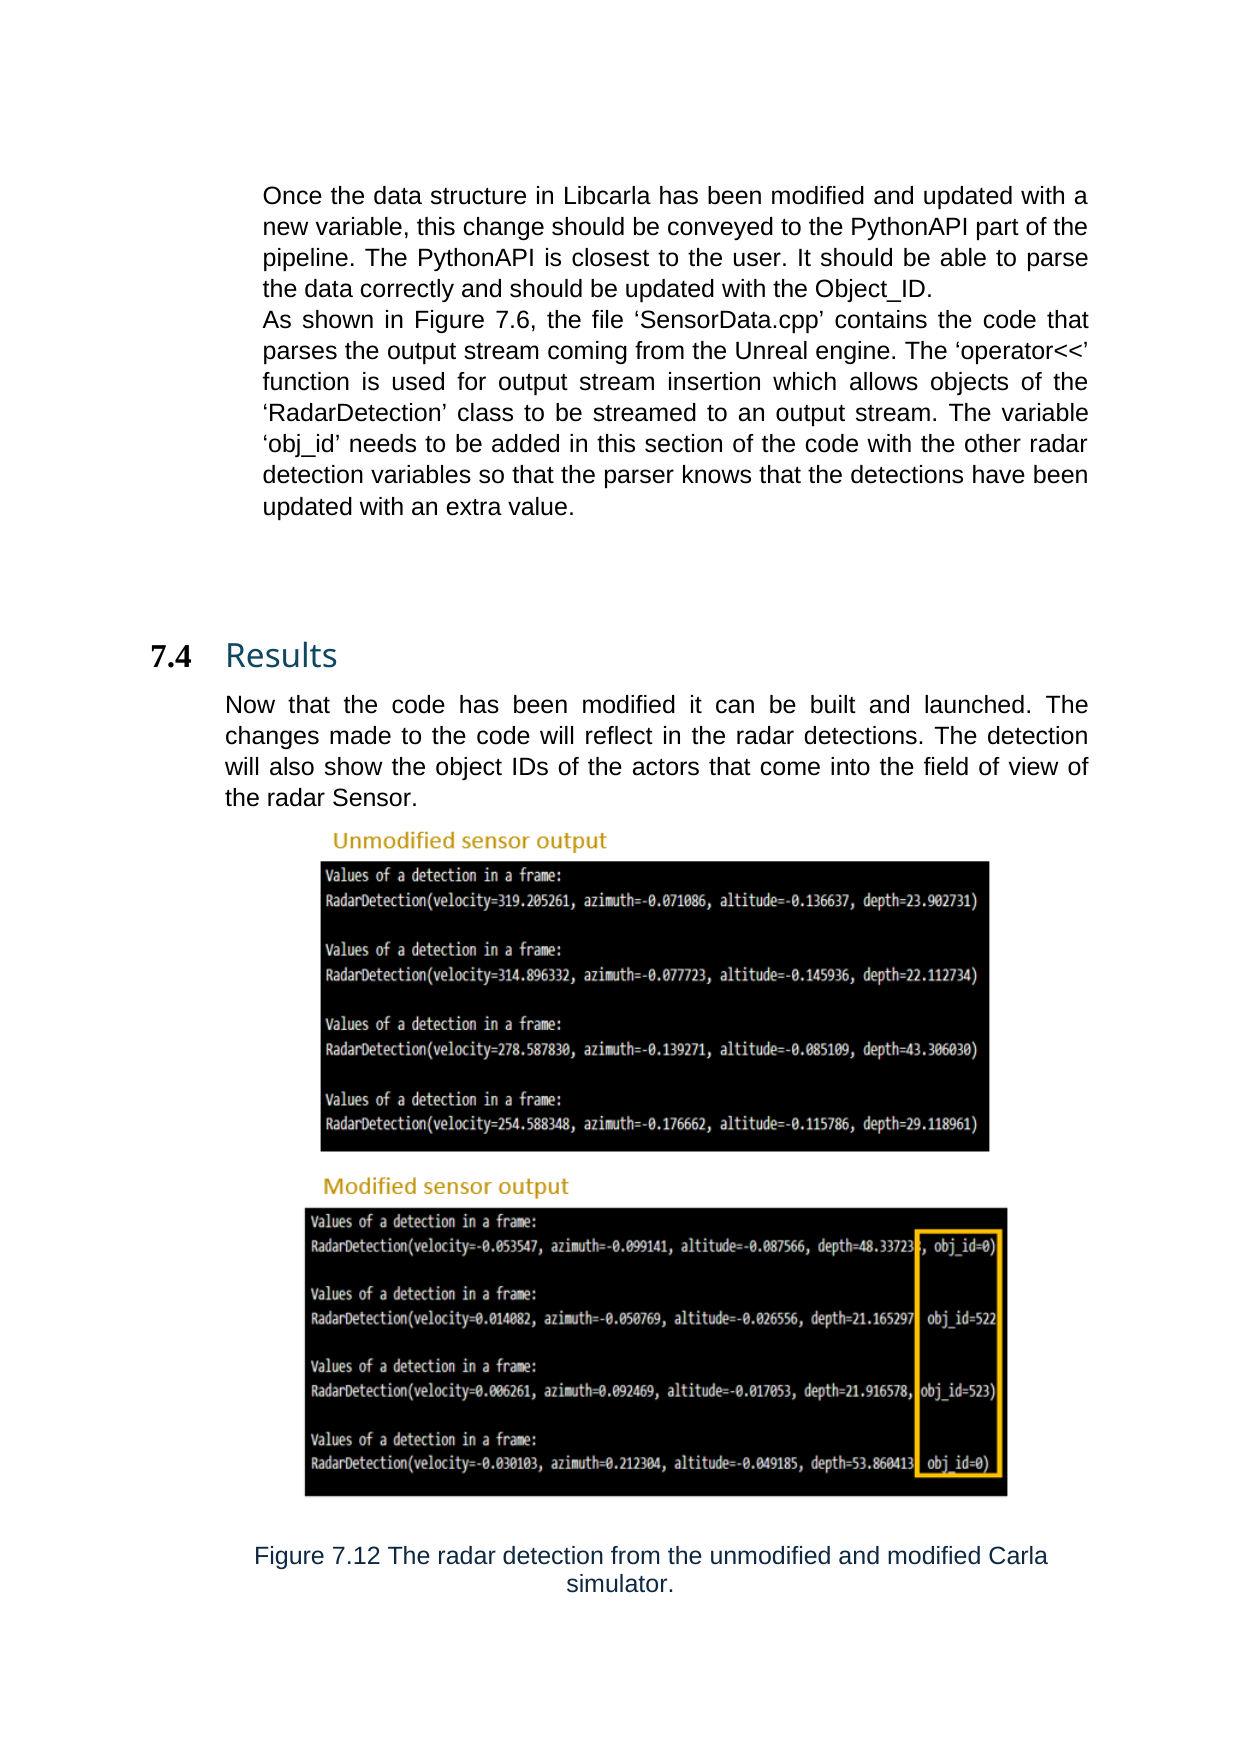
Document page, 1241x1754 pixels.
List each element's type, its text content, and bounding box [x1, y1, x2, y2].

list Now that the code has been modified it can be built and launched. The changes made to the code will reflect in the radar detections. The detection will also show the object IDs of the actors that come into the field of view of the radar Sensor. [225, 689, 1090, 811]
list As shown in Figure 7.6, the file ‘SensorData.cpp’ contains the code that parses the output stream coming from the Unreal engine. The ‘operator<<’ function is used for output stream insertion which allows objects of the ‘RadarDetection’ class to be streamed to an output stream. The variable ‘obj_id’ needs to be added in this section of the code with the other radar detection variables so that the parser knows that the detections have been updated with an extra value. [262, 305, 1090, 520]
subtitle Results [150, 632, 1090, 678]
list Once the data structure in Libcarla has been modified and updated with a new variable, this change should be conveyed to the PythonAPI part of the pipeline. The PythonAPI is closest to the user. It should be able to parse the data correctly and should be updated with the Object_ID. [262, 181, 1090, 303]
picture [257, 813, 1058, 1522]
